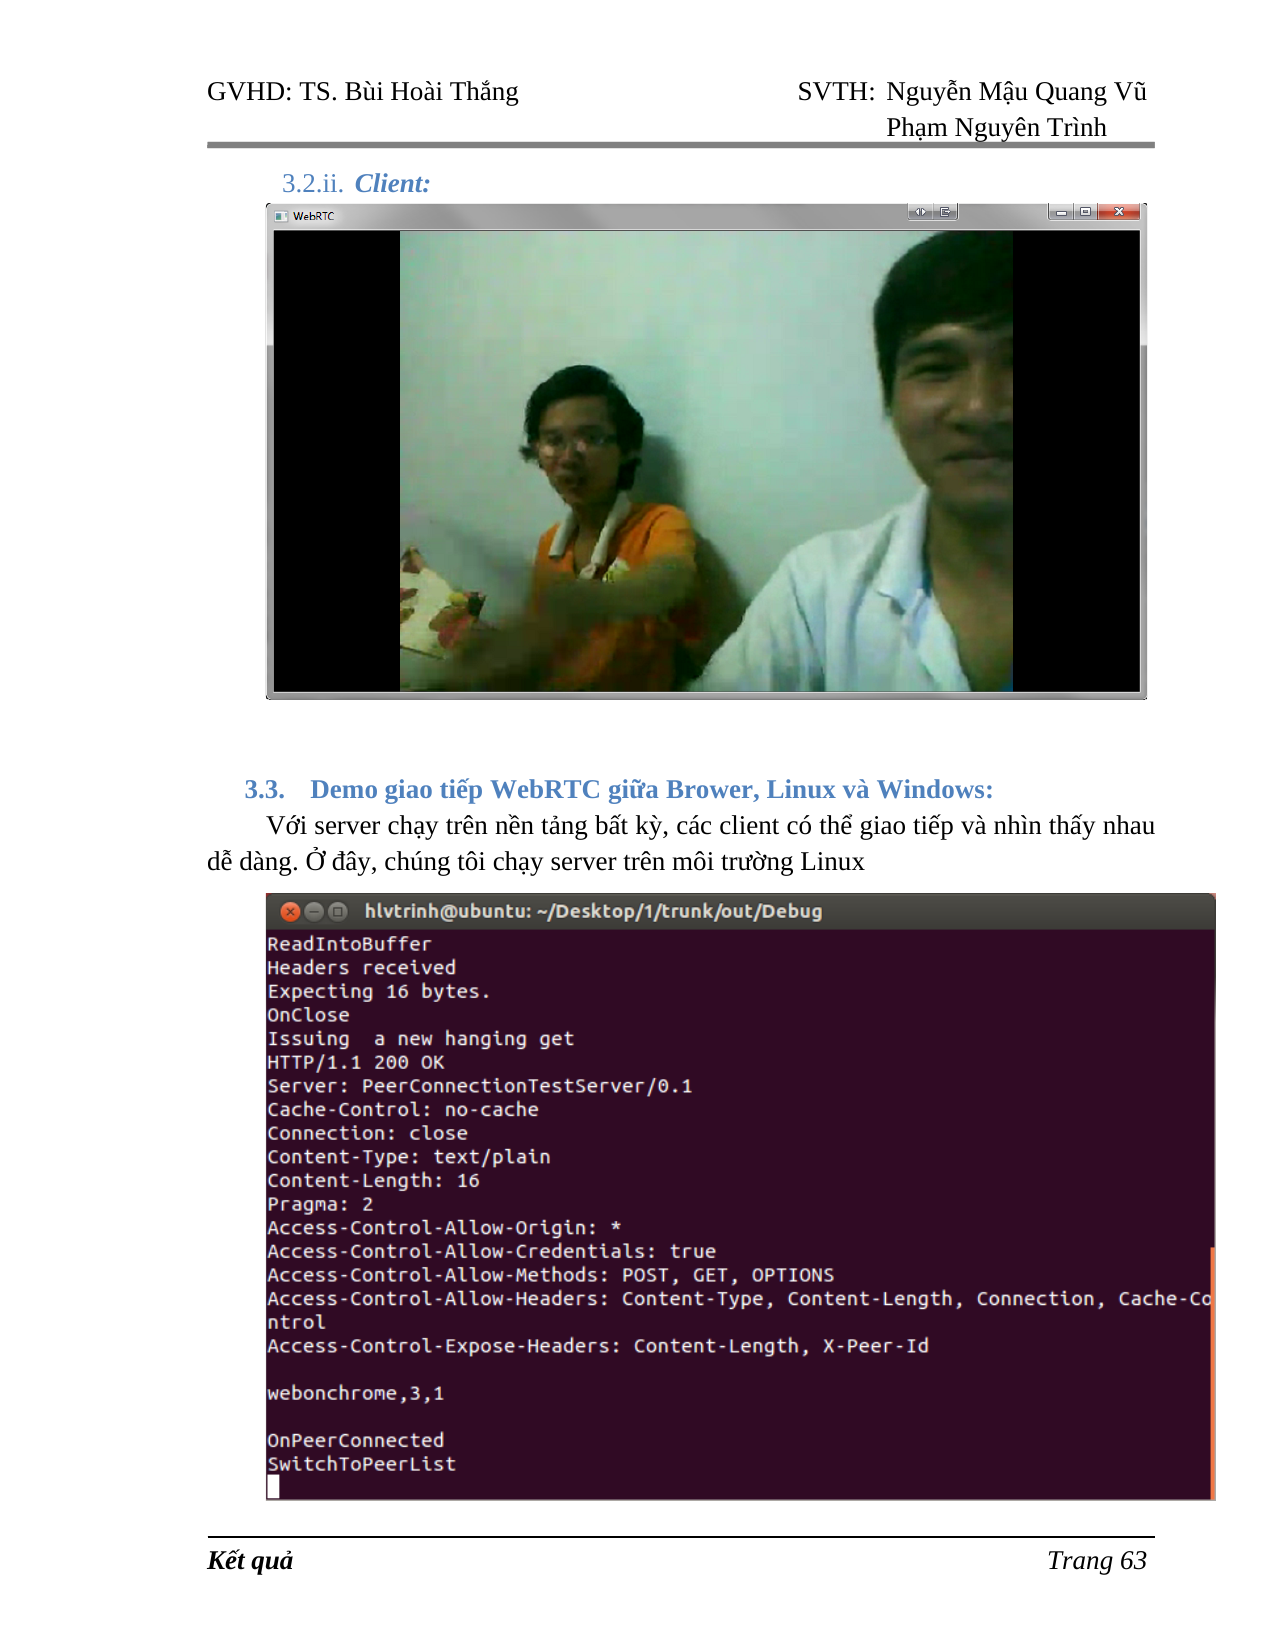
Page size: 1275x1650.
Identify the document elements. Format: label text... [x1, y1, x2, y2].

text Demo giao tiếp WebRTC giữa Brower, Linux và Windows: [244, 773, 1157, 805]
text Client: [282, 167, 1157, 198]
picture [265, 203, 1148, 700]
text Với server chạy trên nền tảng bất kỳ, các client có thể giao tiếp và nhìn thấy nhau dễ dàng. Ở đây, chúng tôi chạy server trên môi trường Linux [207, 809, 1157, 876]
picture [265, 893, 1216, 1501]
